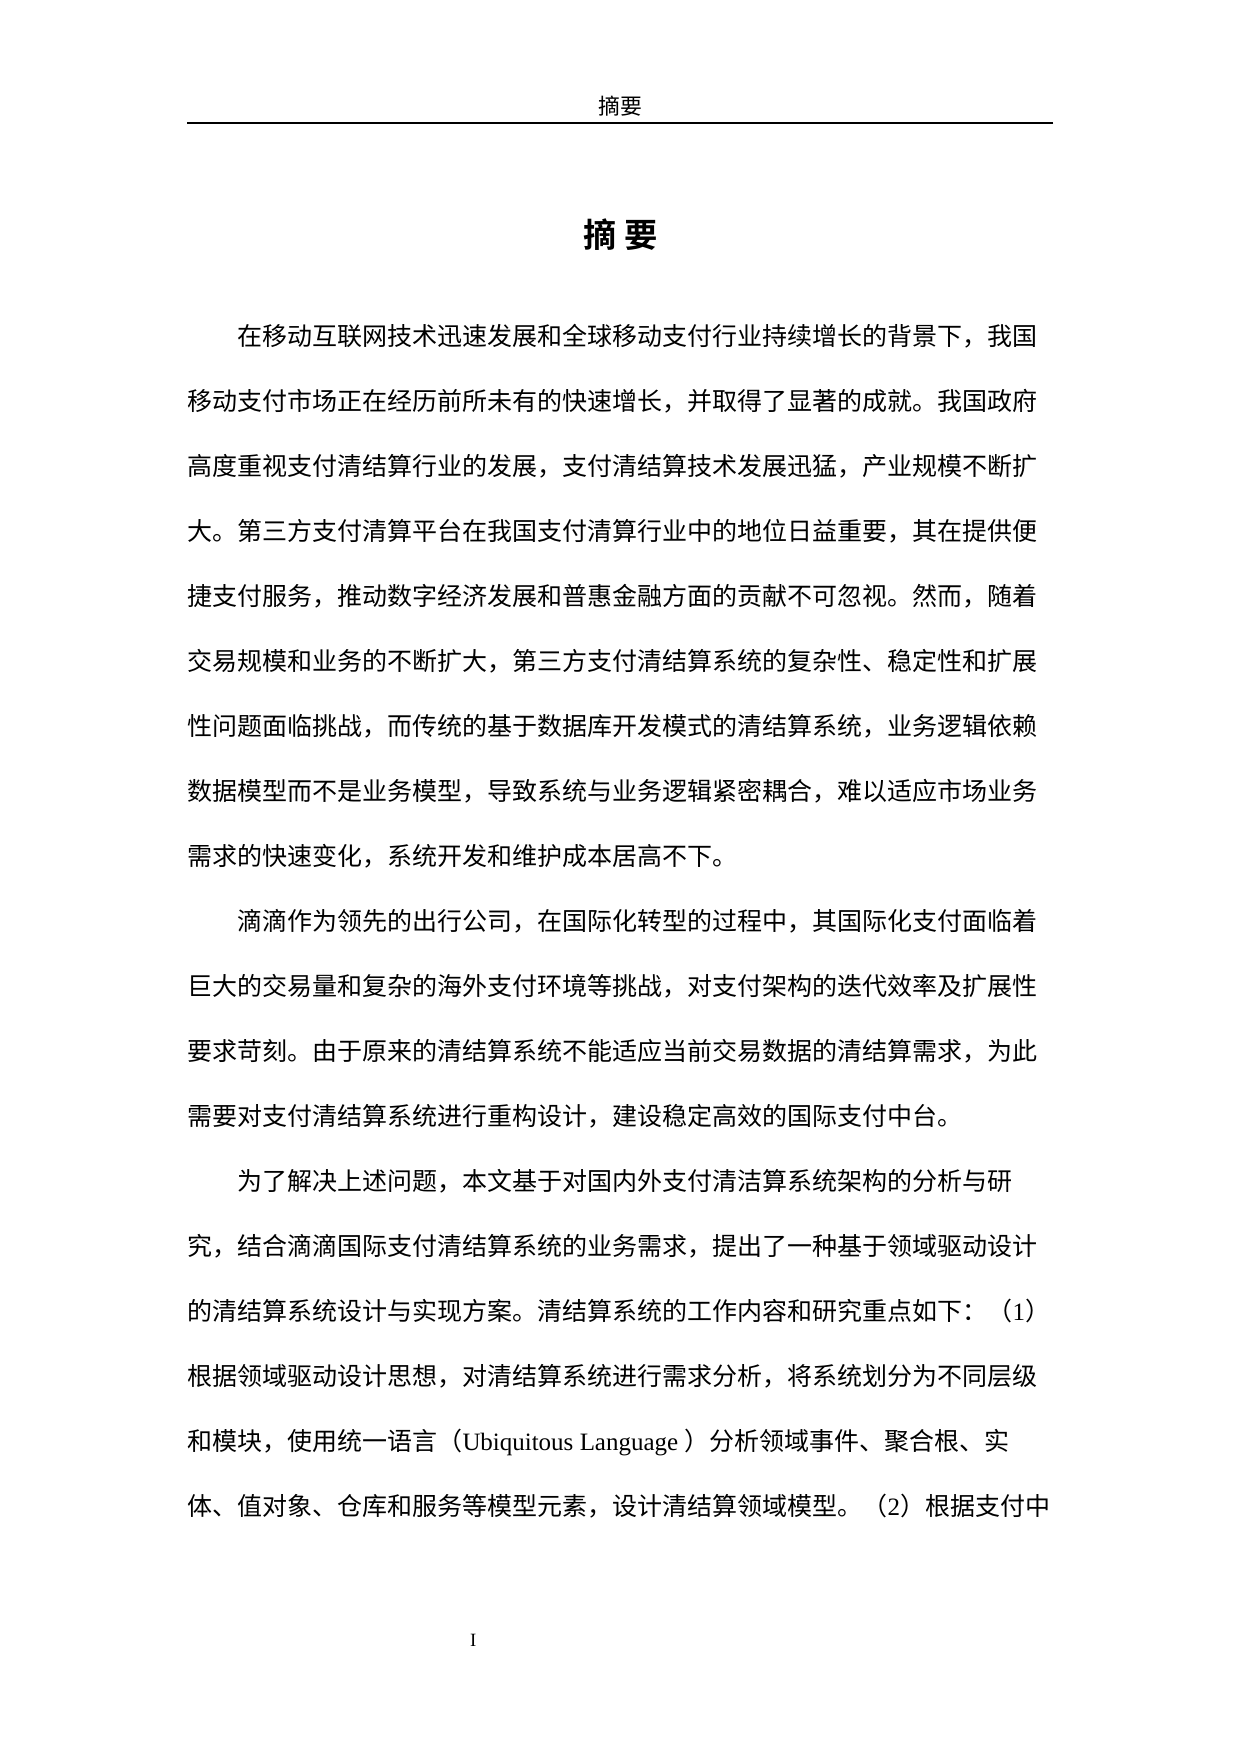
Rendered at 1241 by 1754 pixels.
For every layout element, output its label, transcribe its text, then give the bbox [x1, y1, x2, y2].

text 滴滴作为领先的出行公司，在国际化转型的过程中，其国际化支付面临着巨大的交易量和复杂的海外支付环境等挑战，对支付架构的迭代效率及扩展性要求苛刻。由于原来的清结算系统不能适应当前交易数据的清结算需求，为此需要对支付清结算系统进行重构设计，建设稳定高效的国际支付中台。 [187, 887, 1053, 1147]
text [187, 1147, 1053, 1537]
text 在移动互联网技术迅速发展和全球移动支付行业持续增长的背景下，我国移动支付市场正在经历前所未有的快速增长，并取得了显著的成就。我国政府高度重视支付清结算行业的发展，支付清结算技术发展迅猛，产业规模不断扩大。第三方支付清算平台在我国支付清算行业中的地位日益重要，其在提供便捷支付服务，推动数字经济发展和普惠金融方面的贡献不可忽视。然而，随着交易规模和业务的不断扩大，第三方支付清结算系统的复杂性、稳定性和扩展性问题面临挑战，而传统的基于数据库开发模式的清结算系统，业务逻辑依赖数据模型而不是业务模型，导致系统与业务逻辑紧密耦合，难以适应市场业务需求的快速变化，系统开发和维护成本居高不下。 [187, 302, 1053, 887]
text 摘 要 [187, 200, 1053, 265]
